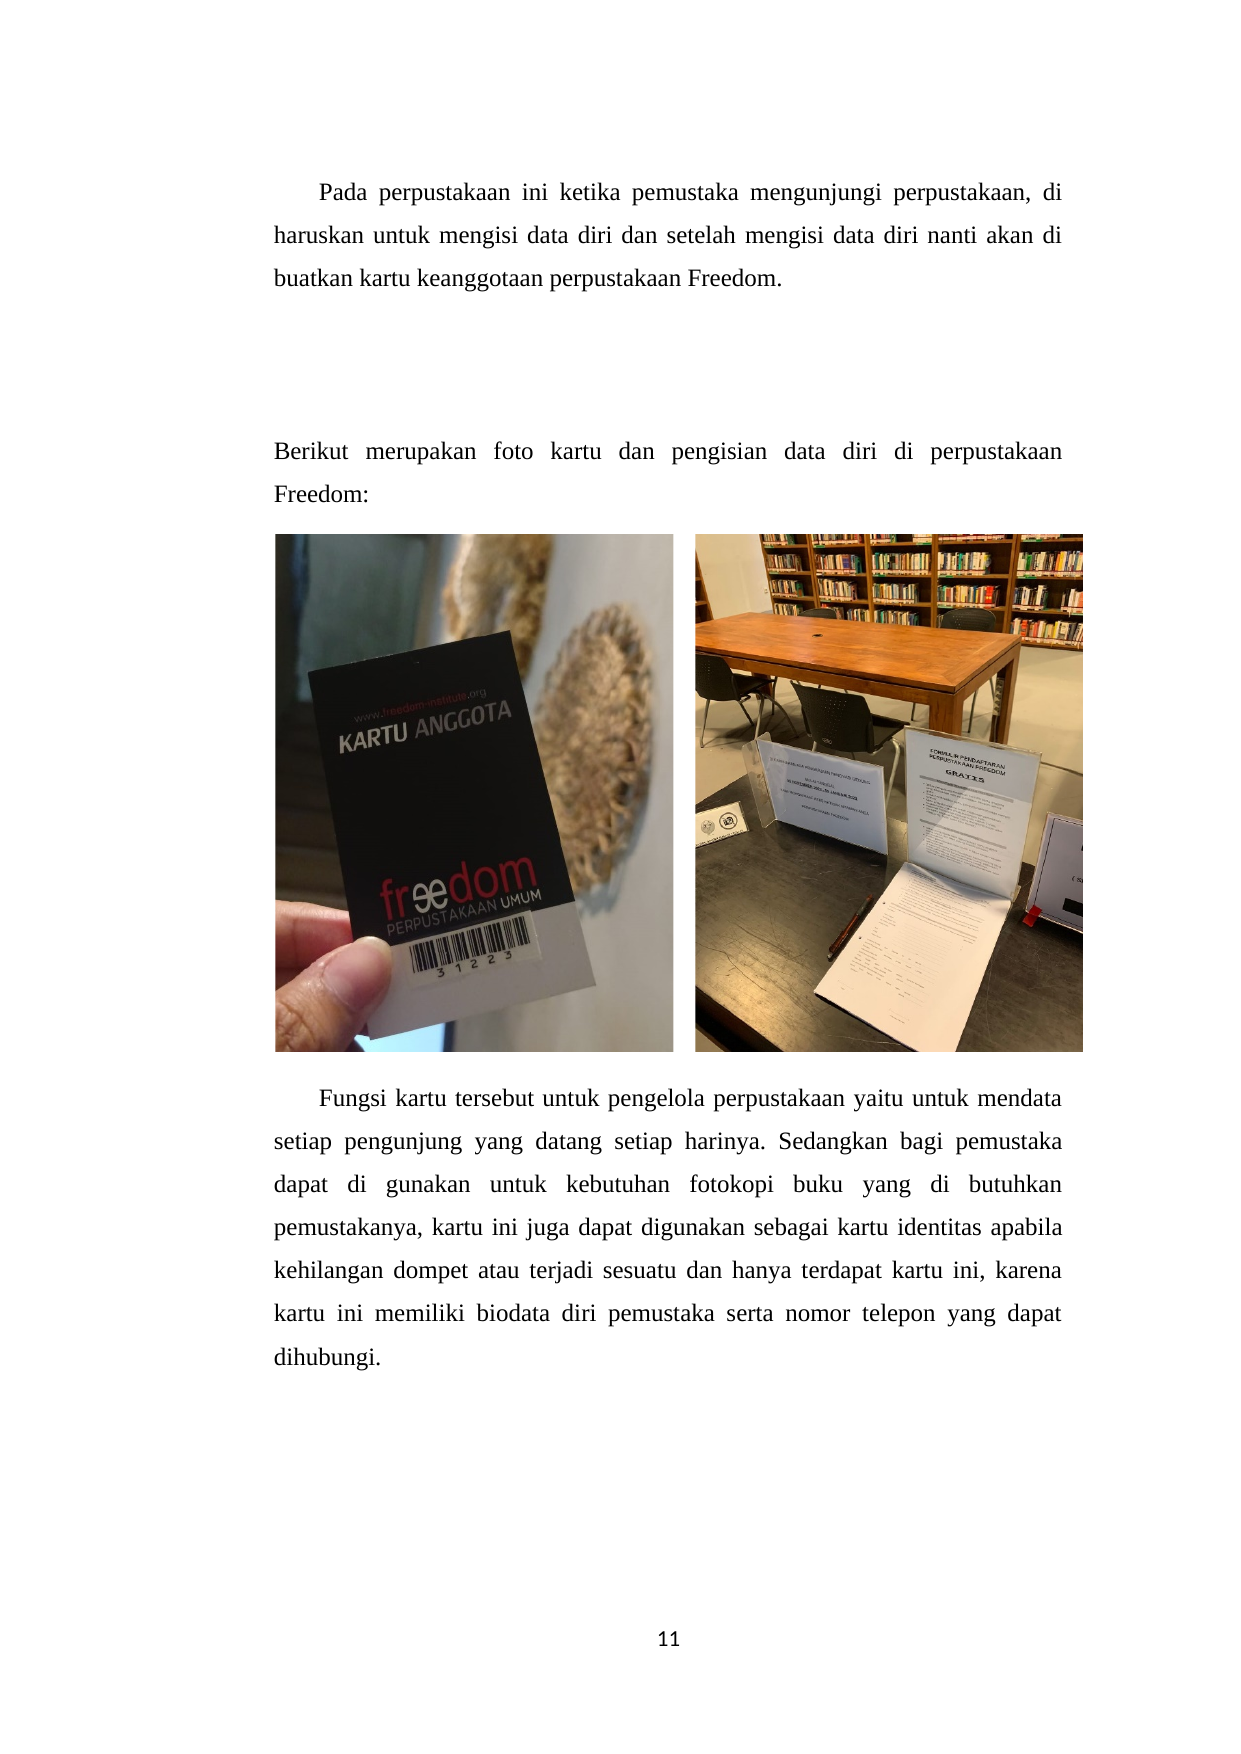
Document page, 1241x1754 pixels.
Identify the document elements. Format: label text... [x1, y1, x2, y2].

text Pada perpustakaan ini ketika pemustaka mengunjungi perpustakaan, di haruskan untuk mengisi data diri dan setelah mengisi data diri nanti akan di buatkan kartu keanggotaan perpustakaan Freedom. [274, 177, 1063, 292]
picture [273, 533, 678, 1052]
text Berikut merupakan foto kartu dan pengisian data diri di perpustakaan Freedom: [273, 436, 1063, 508]
text Fungsi kartu tersebut untuk pengelola perpustakaan yaitu untuk mendata setiap pengunjung yang datang setiap harinya. Sedangkan bagi pemustaka dapat di gunakan untuk kebutuhan fotokopi buku yang di butuhkan pemustakanya, kartu ini juga dapat digunakan sebagai kartu identitas apabila kehilangan dompet atau terjadi sesuatu dan hanya terdapat kartu ini, karena kartu ini memiliki biodata diri pemustaka serta nomor telepon yang dapat dihubungi. [274, 1083, 1063, 1370]
picture [695, 534, 1083, 1052]
